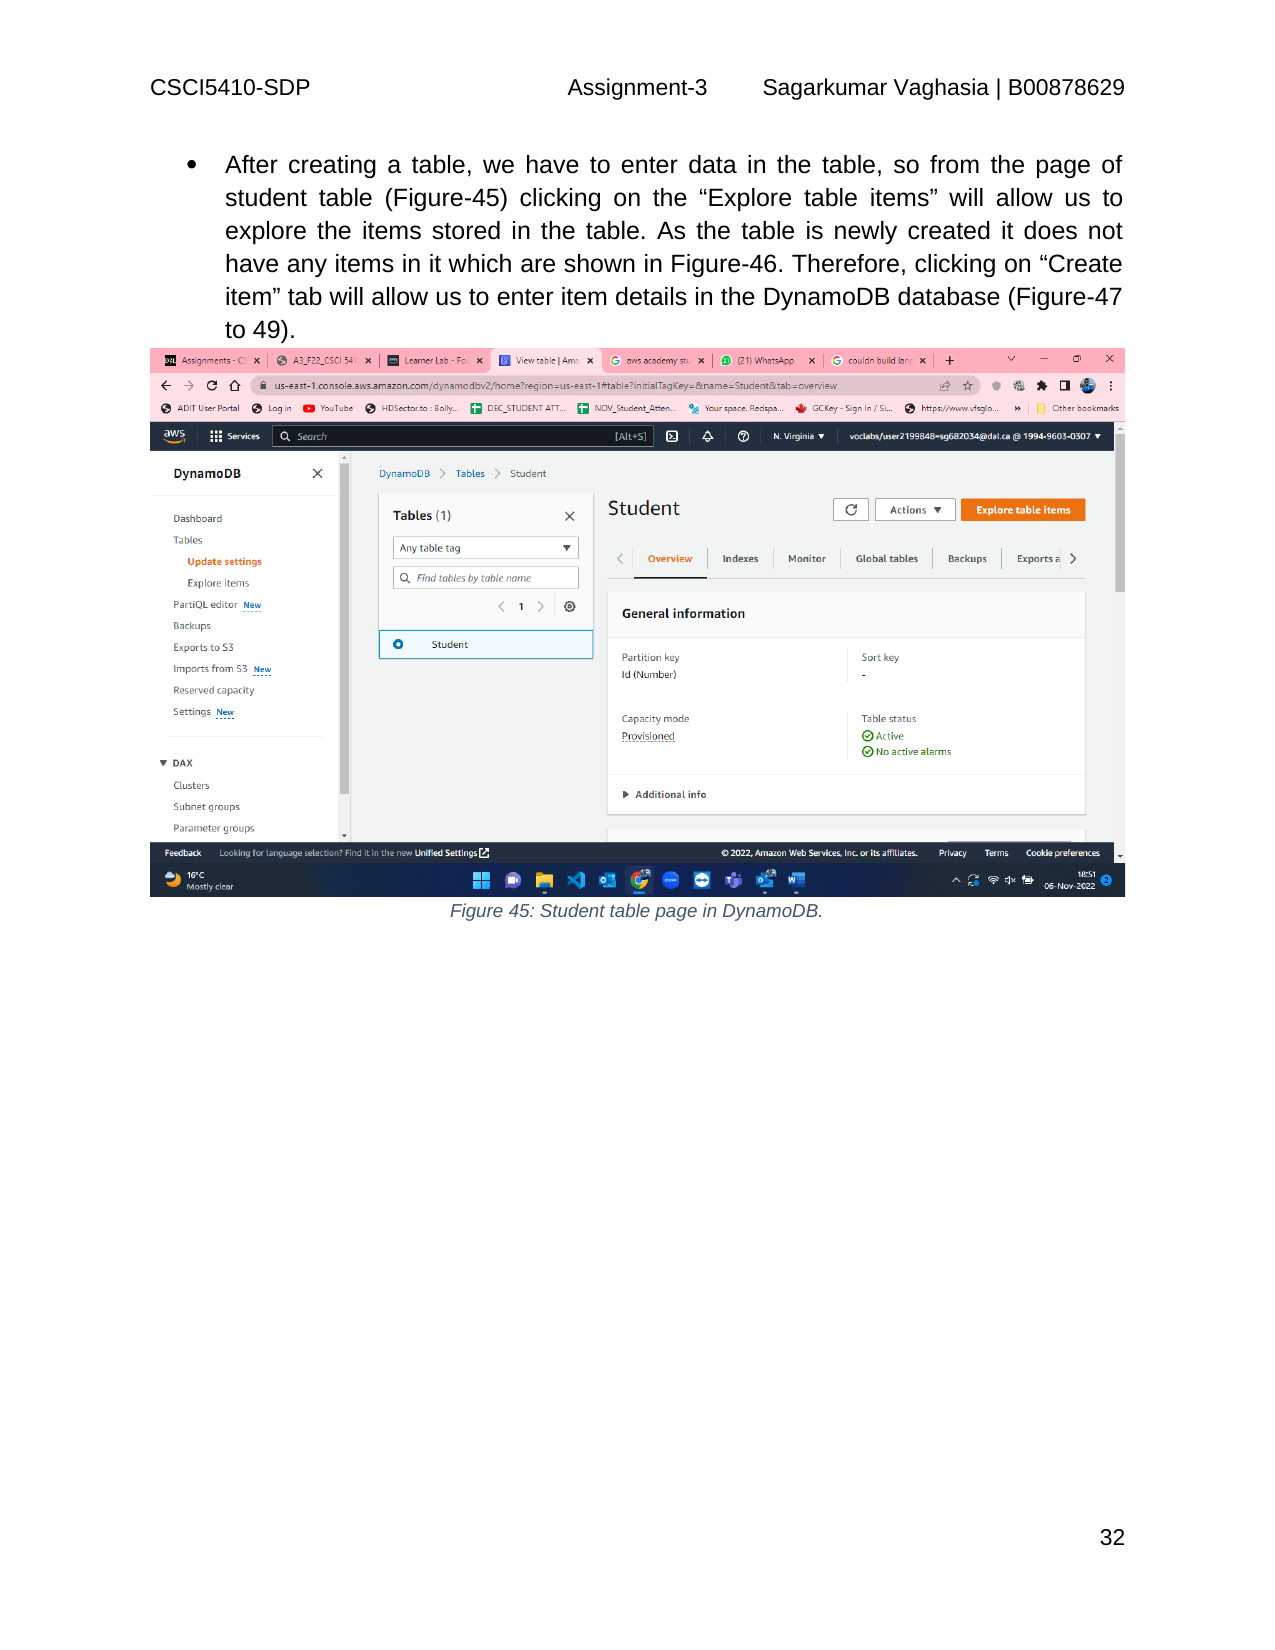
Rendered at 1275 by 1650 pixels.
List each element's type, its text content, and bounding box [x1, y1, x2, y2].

text Figure 45: Student table page in DynamoDB. [150, 900, 1125, 922]
list After creating a table, we have to enter data in the table, so from the page of student table (Figure-45) clicking on the “Explore table items” will allow us to explore the items stored in the table. As the table is newly created it does not have any items in it which are shown in Figure-46. Therefore, clicking on “Create item” tab will allow us to enter item details in the DynamoDB database (Figure-47 to 49). [187, 150, 1125, 344]
picture [150, 348, 1125, 897]
